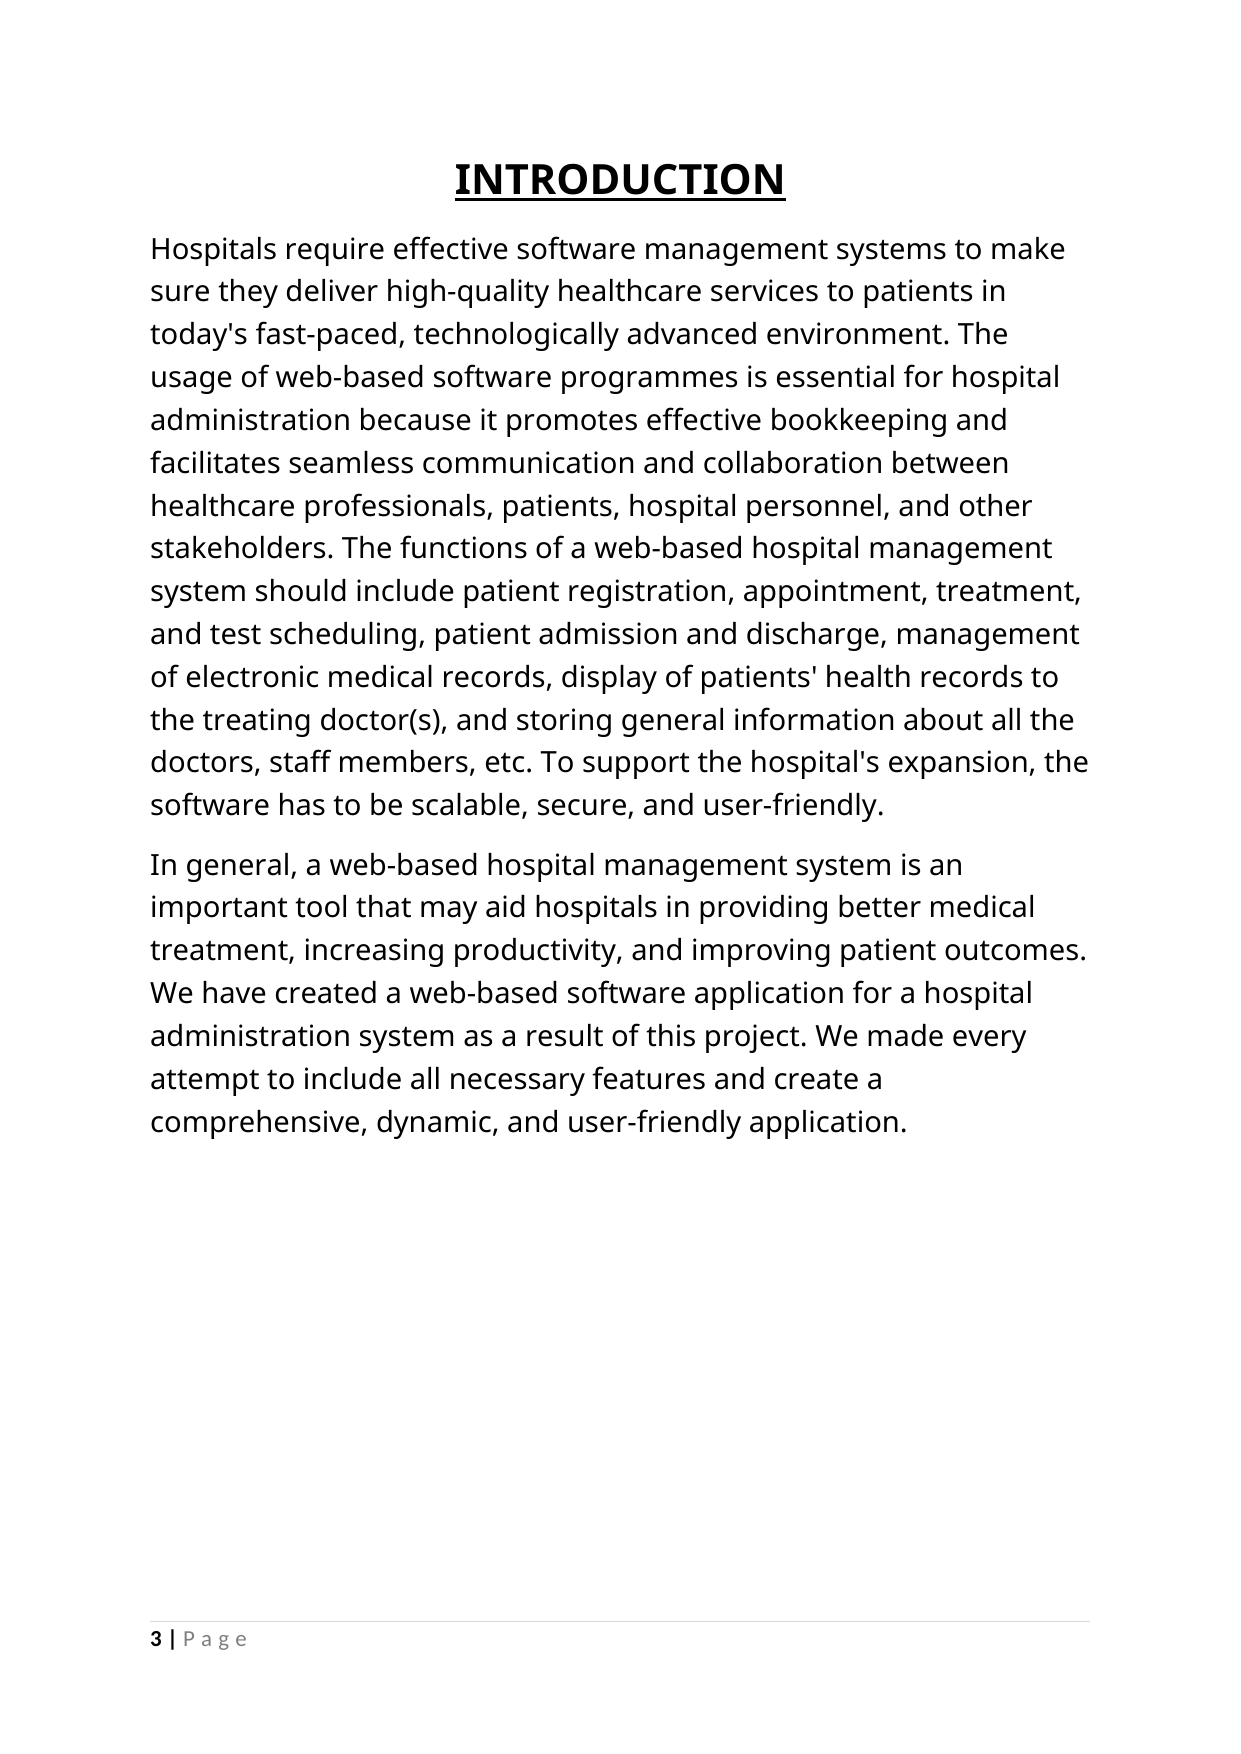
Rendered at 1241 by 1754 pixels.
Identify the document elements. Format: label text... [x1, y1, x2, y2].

text In general, a web-based hospital management system is an important tool that may aid hospitals in providing better medical treatment, increasing productivity, and improving patient outcomes. We have created a web-based software application for a hospital administration system as a result of this project. We made every attempt to include all necessary features and create a comprehensive, dynamic, and user-friendly application. [150, 844, 1090, 1141]
text Hospitals require effective software management systems to make sure they deliver high-quality healthcare services to patients in today's fast-paced, technologically advanced environment. The usage of web-based software programmes is essential for hospital administration because it promotes effective bookkeeping and facilitates seamless communication and collaboration between healthcare professionals, patients, hospital personnel, and other stakeholders. The functions of a web-based hospital management system should include patient registration, appointment, treatment, and test scheduling, patient admission and discharge, management of electronic medical records, display of patients' health records to the treating doctor(s), and storing general information about all the doctors, staff members, etc. To support the hospital's expansion, the software has to be scalable, secure, and user-friendly. [150, 228, 1090, 824]
text INTRODUCTION [150, 150, 1090, 207]
